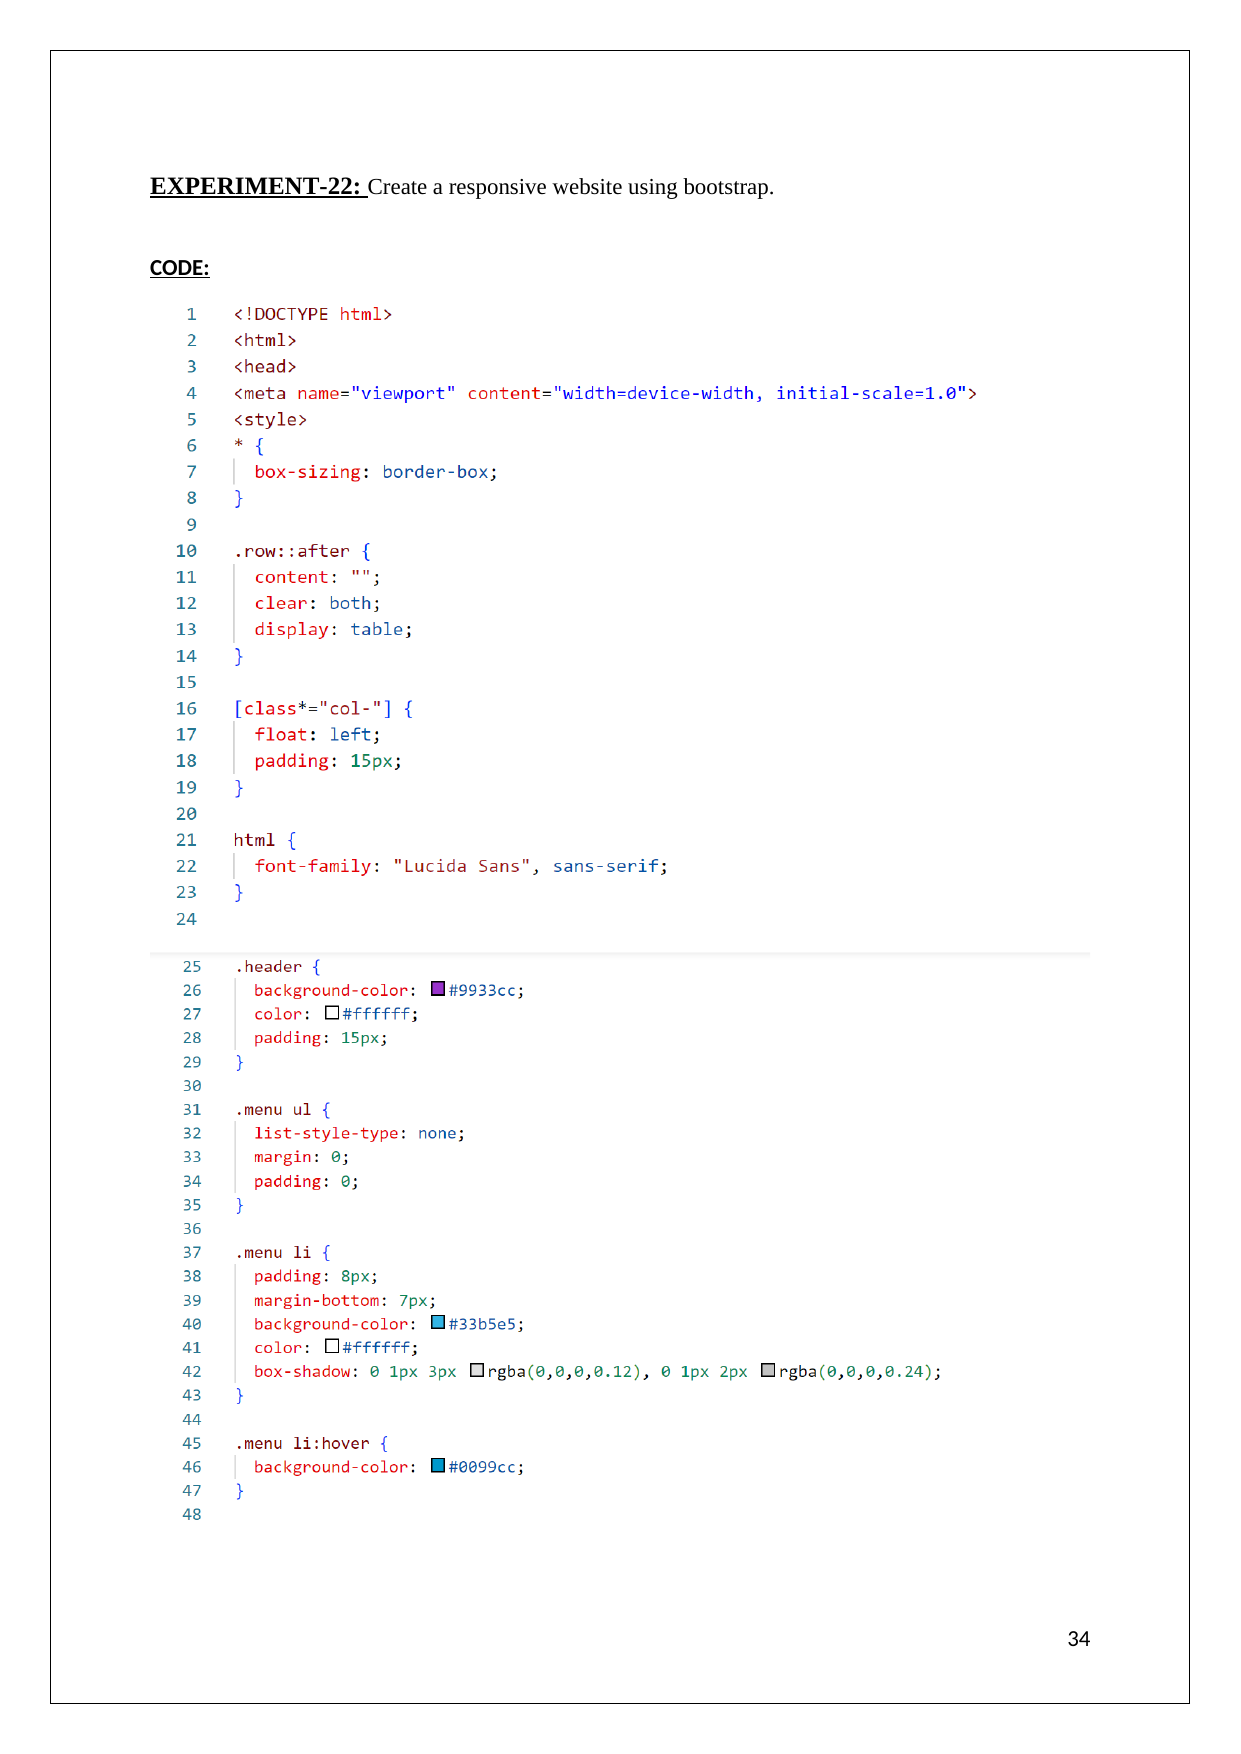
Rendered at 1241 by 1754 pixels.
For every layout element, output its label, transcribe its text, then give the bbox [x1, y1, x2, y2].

text EXPERIMENT-22: Create a responsive website using bootstrap. [150, 150, 1090, 200]
text CODE: [150, 253, 1090, 281]
picture [150, 948, 1091, 1525]
picture [150, 299, 1091, 930]
